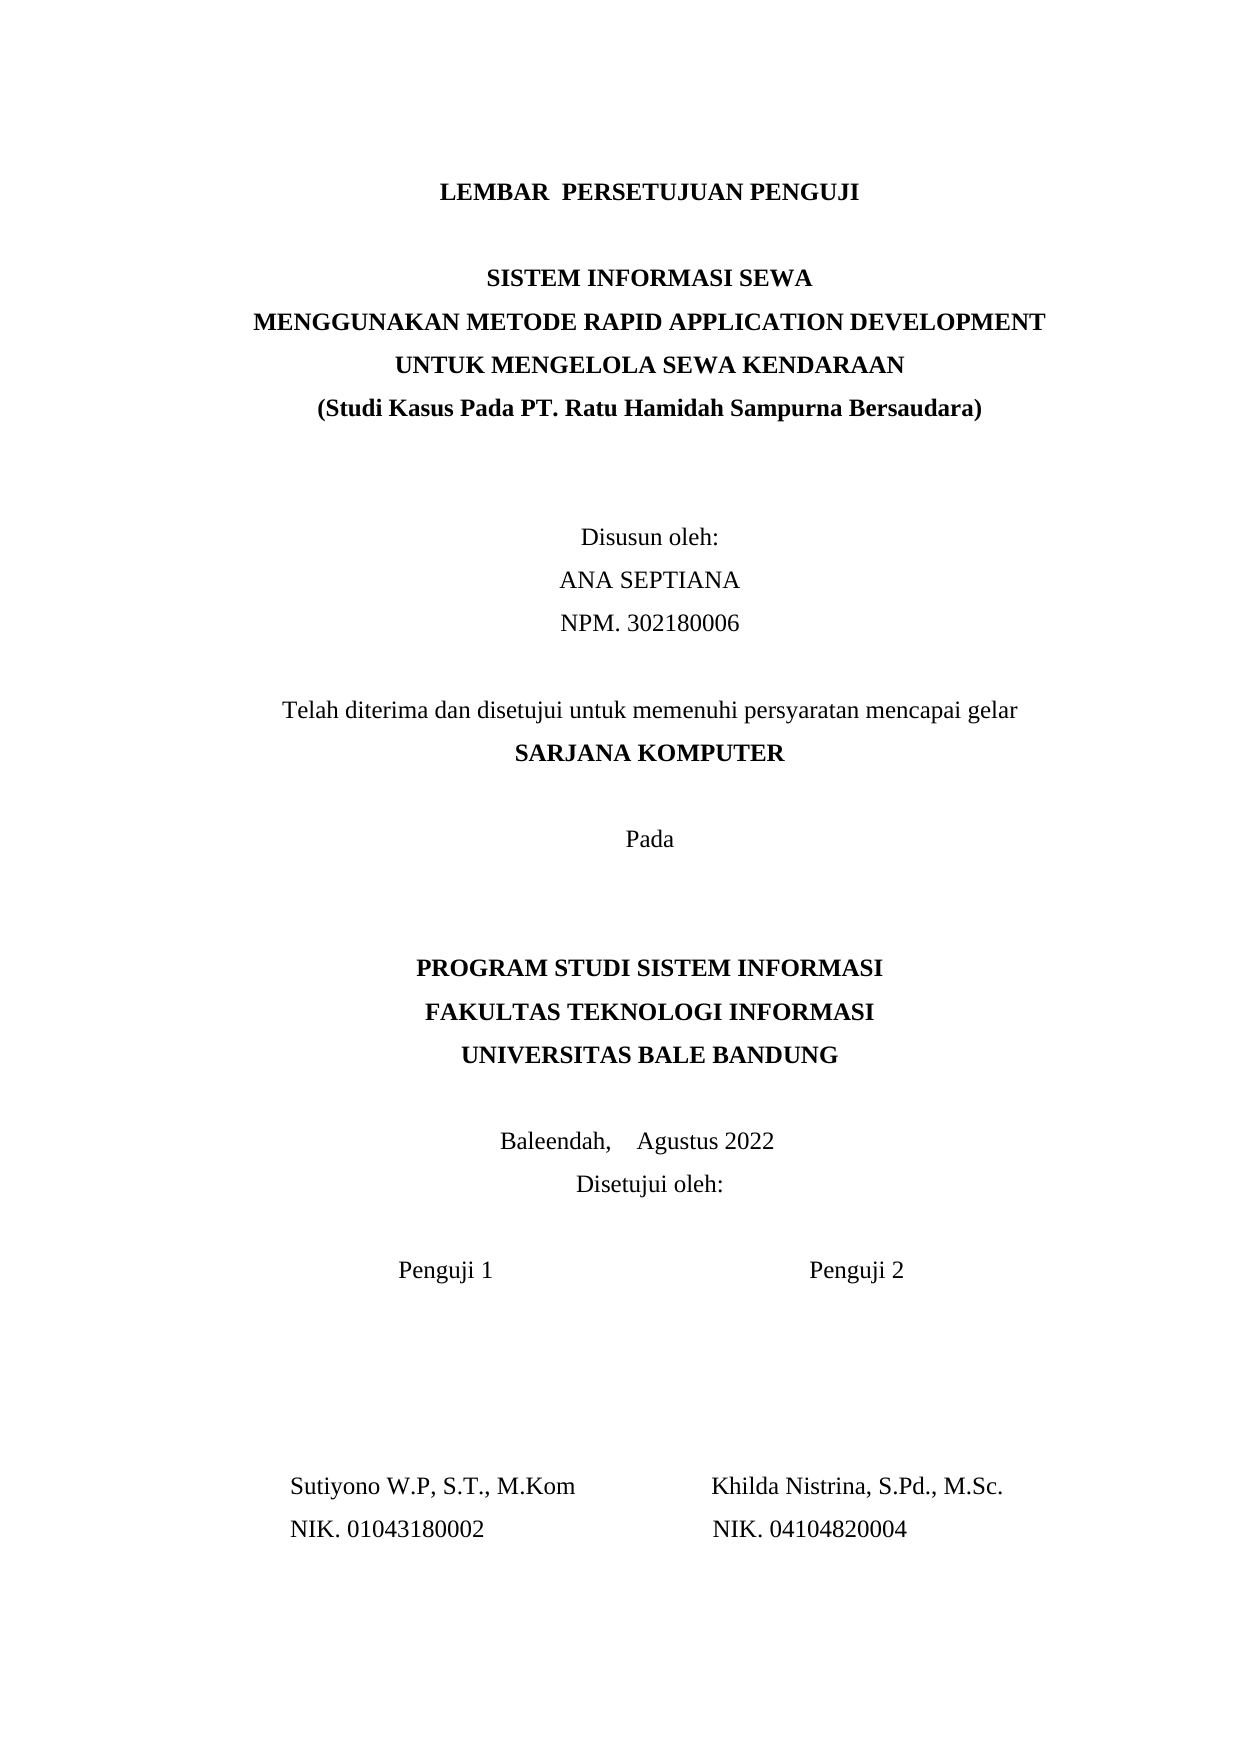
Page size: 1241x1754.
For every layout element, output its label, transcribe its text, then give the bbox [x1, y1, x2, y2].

text ANA SEPTIANA [236, 565, 1063, 594]
table_header Penguji 2 Khilda Nistrina, S.Pd., M.Sc. NIK. 04104820004 [644, 1255, 1063, 1556]
text NPM. 302180006 [236, 608, 1063, 637]
text MENGGUNAKAN METODE RAPID APPLICATION DEVELOPMENT [236, 307, 1063, 335]
text PROGRAM STUDI SISTEM INFORMASI [236, 953, 1063, 982]
text SARJANA KOMPUTER [236, 738, 1063, 767]
text Pada [236, 824, 1063, 853]
table_header Penguji 1 Sutiyono W.P, S.T., M.Kom NIK. 01043180002 [248, 1255, 643, 1556]
text Disetujui oleh: [236, 1169, 1063, 1198]
text SISTEM INFORMASI SEWA [236, 263, 1063, 292]
text UNTUK MENGELOLA SEWA KENDARAAN [236, 350, 1063, 378]
text Baleendah, Agustus 2022 [236, 1126, 1063, 1155]
text Telah diterima dan disetujui untuk memenuhi persyaratan mencapai gelar [236, 695, 1063, 723]
text LEMBAR PERSETUJUAN PENGUJI [236, 177, 1063, 206]
text UNIVERSITAS BALE BANDUNG [236, 1040, 1063, 1068]
text (Studi Kasus Pada PT. Ratu Hamidah Sampurna Bersaudara) [236, 393, 1063, 422]
text Disusun oleh: [236, 522, 1063, 551]
text FAKULTAS TEKNOLOGI INFORMASI [236, 997, 1063, 1025]
